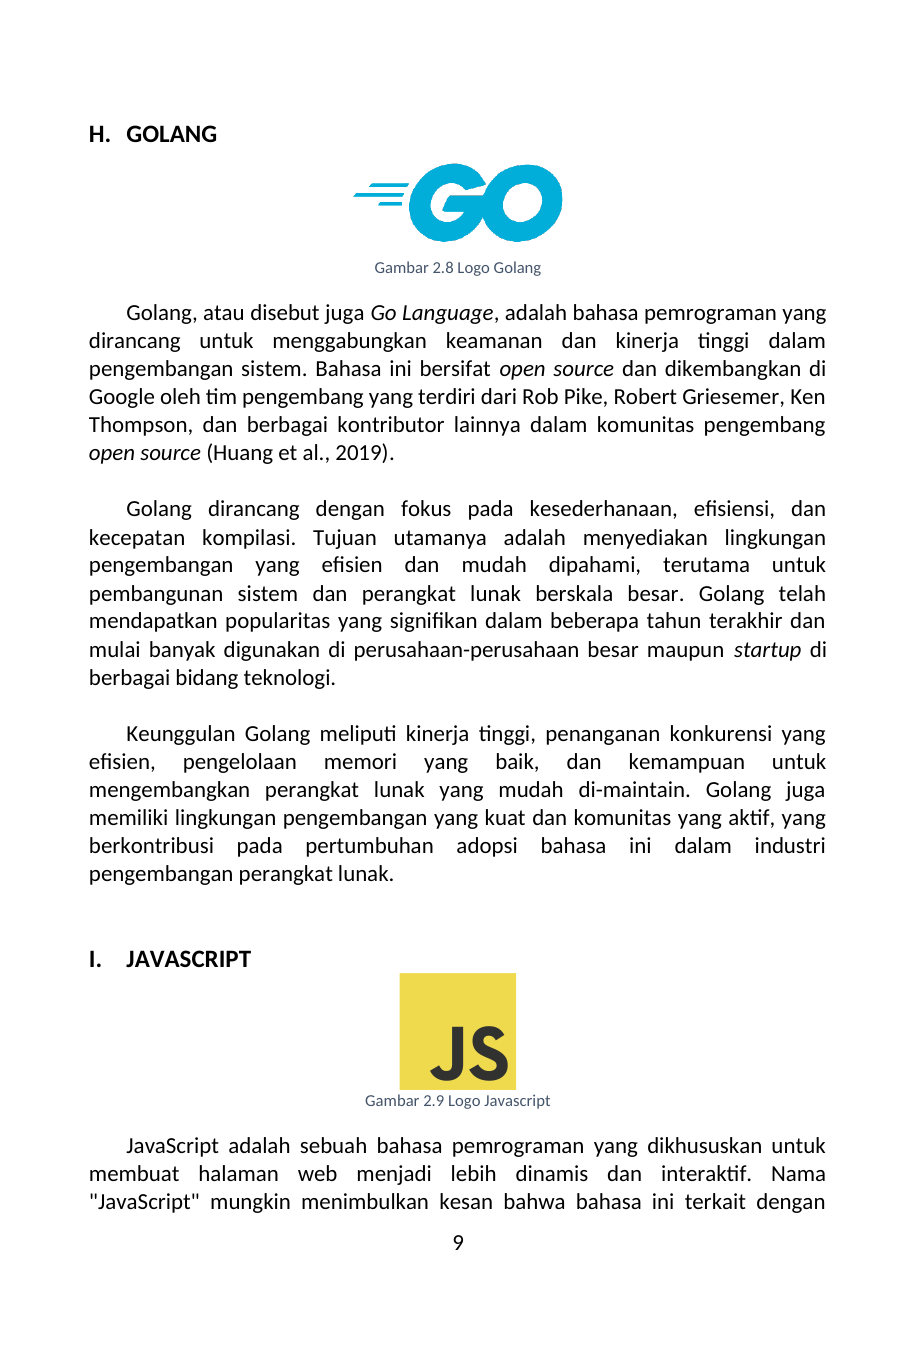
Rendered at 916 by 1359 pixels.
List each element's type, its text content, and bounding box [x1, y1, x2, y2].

text Gambar 2.9 Logo Javascript [89, 1090, 827, 1110]
subtitle JAVASCRIPT [89, 943, 827, 973]
text Gambar 2.8 Logo Golang [89, 257, 827, 278]
picture [328, 148, 587, 258]
text Golang dirancang dengan fokus pada kesederhanaan, efisiensi, dan kecepatan kompilasi. Tujuan utamanya adalah menyediakan lingkungan pengembangan yang efisien dan mudah dipahami, terutama untuk pembangunan sistem dan perangkat lunak berskala besar. Golang telah mendapatkan popularitas yang signifikan dalam beberapa tahun terakhir dan mulai banyak digunakan di perusahaan-perusahaan besar maupun startup di berbagai bidang teknologi. [89, 494, 827, 691]
text Golang, atau disebut juga Go Language, adalah bahasa pemrograman yang dirancang untuk menggabungkan keamanan dan kinerja tinggi dalam pengembangan sistem. Bahasa ini bersifat open source dan dikembangkan di Google oleh tim pengembang yang terdiri dari Rob Pike, Robert Griesemer, Ken Thompson, dan berbagai kontributor lainnya dalam komunitas pengembang open source . [89, 298, 827, 467]
picture [399, 973, 517, 1090]
subtitle GOLANG [89, 118, 827, 149]
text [89, 1131, 827, 1215]
text Keunggulan Golang meliputi kinerja tinggi, penanganan konkurensi yang efisien, pengelolaan memori yang baik, dan kemampuan untuk mengembangkan perangkat lunak yang mudah di-maintain. Golang juga memiliki lingkungan pengembangan yang kuat dan komunitas yang aktif, yang berkontribusi pada pertumbuhan adopsi bahasa ini dalam industri pengembangan perangkat lunak. [89, 719, 827, 887]
